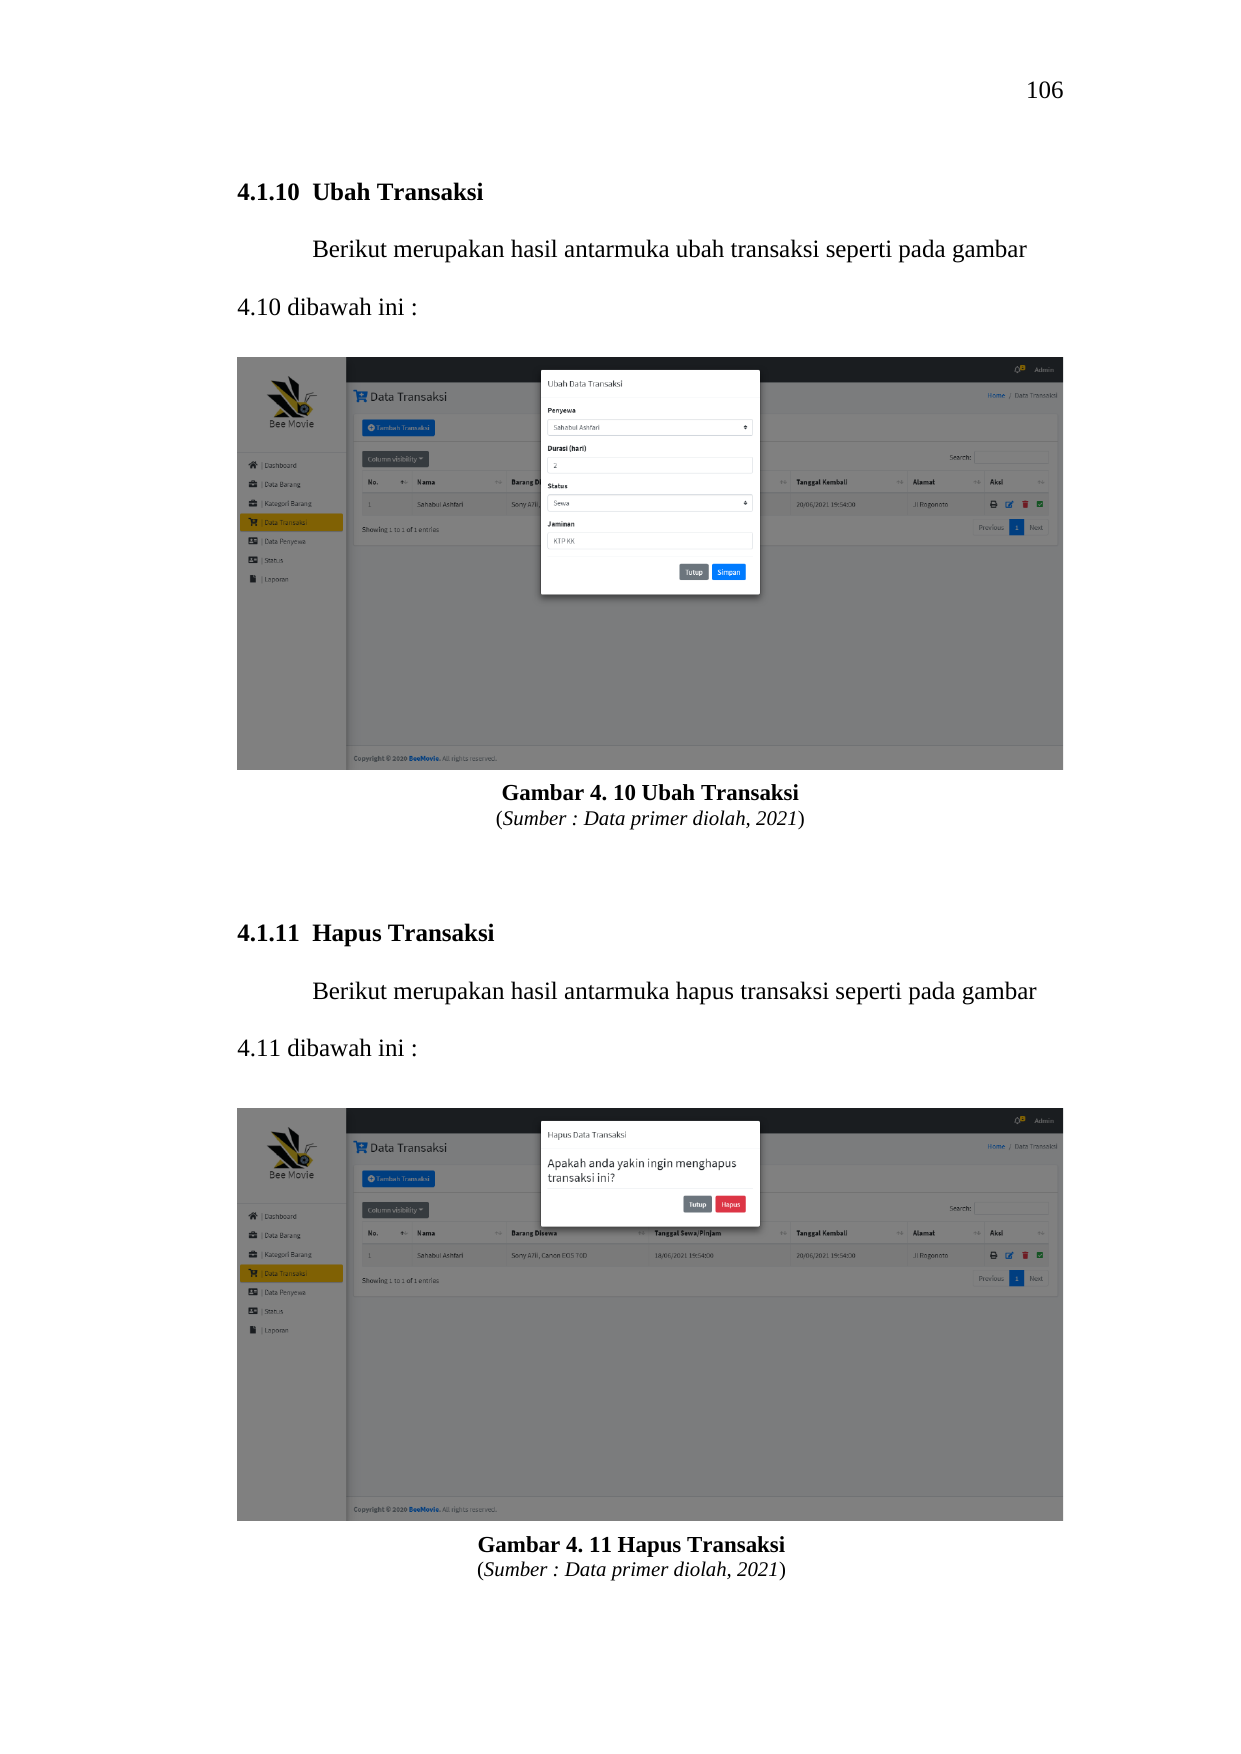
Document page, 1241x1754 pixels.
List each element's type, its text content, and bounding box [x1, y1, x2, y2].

subtitle Ubah Transaksi [237, 177, 1063, 206]
text Berikut merupakan hasil antarmuka ubah transaksi seperti pada gambar 4.10 dibawah ini : [237, 234, 1063, 321]
subtitle Hapus Transaksi [237, 918, 1063, 947]
picture [237, 357, 1064, 770]
text Berikut merupakan hasil antarmuka hapus transaksi seperti pada gambar 4.11 dibawah ini : [237, 976, 1063, 1062]
picture [237, 1108, 1064, 1521]
